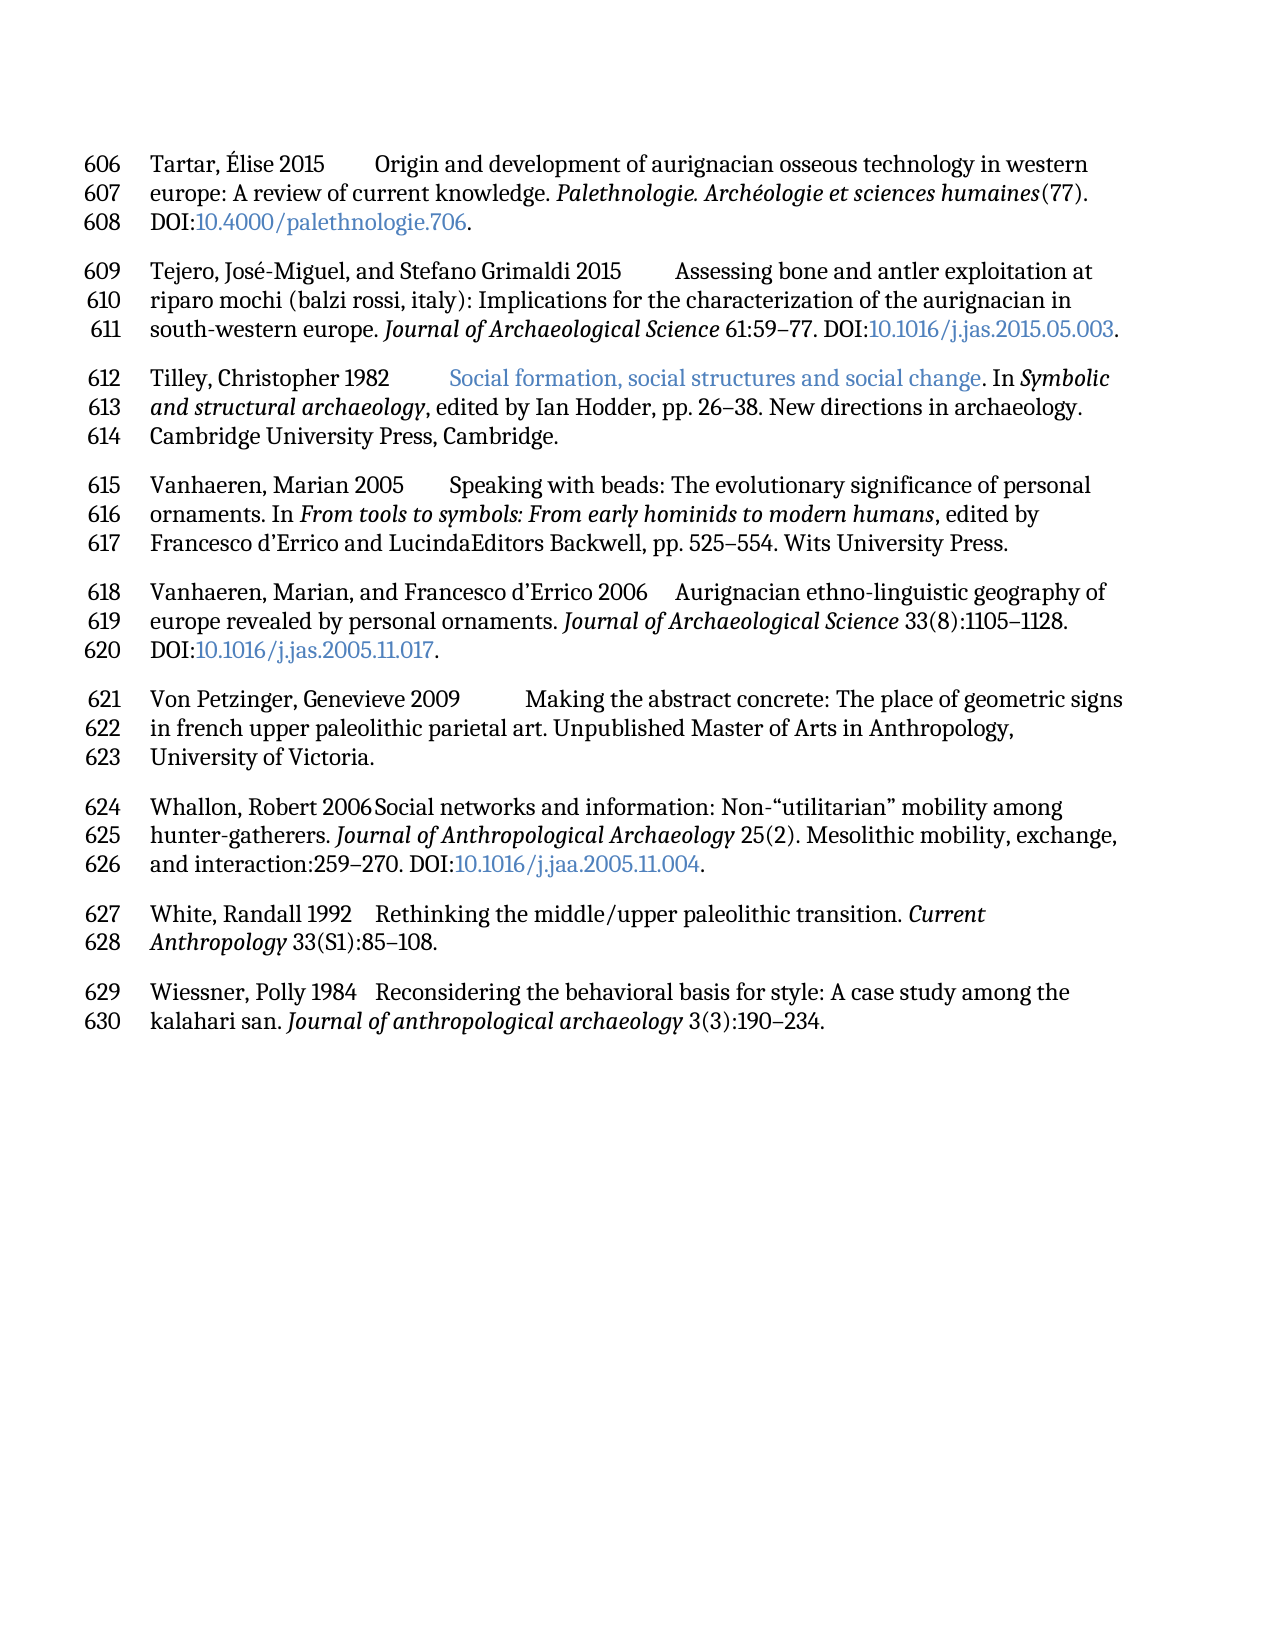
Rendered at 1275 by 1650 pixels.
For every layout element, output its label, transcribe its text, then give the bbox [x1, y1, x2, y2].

text Wiessner, Polly 1984 Reconsidering the behavioral basis for style: A case study among the kalahari san. Journal of anthropological archaeology 3(3):190–234. [150, 978, 1125, 1035]
text Tejero, José-Miguel, and Stefano Grimaldi 2015 Assessing bone and antler exploitation at riparo mochi (balzi rossi, italy): Implications for the characterization of the aurignacian in south-western europe. Journal of Archaeological Science 61:59–77. DOI:10.1016/j.jas.2015.05.003. [150, 257, 1125, 343]
text Whallon, Robert 2006 Social networks and information: Non-“utilitarian” mobility among hunter-gatherers. Journal of Anthropological Archaeology 25(2). Mesolithic mobility, exchange, and interaction:259–270. DOI:10.1016/j.jaa.2005.11.004. [150, 792, 1125, 879]
text Tilley, Christopher 1982 Social formation, social structures and social change. In Symbolic and structural archaeology, edited by Ian Hodder, pp. 26–38. New directions in archaeology. Cambridge University Press, Cambridge. [150, 364, 1125, 450]
text Tartar, Élise 2015 Origin and development of aurignacian osseous technology in western europe: A review of current knowledge. Palethnologie. Archéologie et sciences humaines(77). DOI:10.4000/palethnologie.706. [150, 150, 1125, 236]
text Vanhaeren, Marian 2005 Speaking with beads: The evolutionary significance of personal ornaments. In From tools to symbols: From early hominids to modern humans, edited by Francesco d’Errico and LucindaEditors Backwell, pp. 525–554. Wits University Press. [150, 471, 1125, 557]
text Vanhaeren, Marian, and Francesco d’Errico 2006 Aurignacian ethno-linguistic geography of europe revealed by personal ornaments. Journal of Archaeological Science 33(8):1105–1128. DOI:10.1016/j.jas.2005.11.017. [150, 578, 1125, 664]
text White, Randall 1992 Rethinking the middle/upper paleolithic transition. Current Anthropology 33(S1):85–108. [150, 899, 1125, 957]
text Von Petzinger, Genevieve 2009 Making the abstract concrete: The place of geometric signs in french upper paleolithic parietal art. Unpublished Master of Arts in Anthropology, University of Victoria. [150, 685, 1125, 772]
